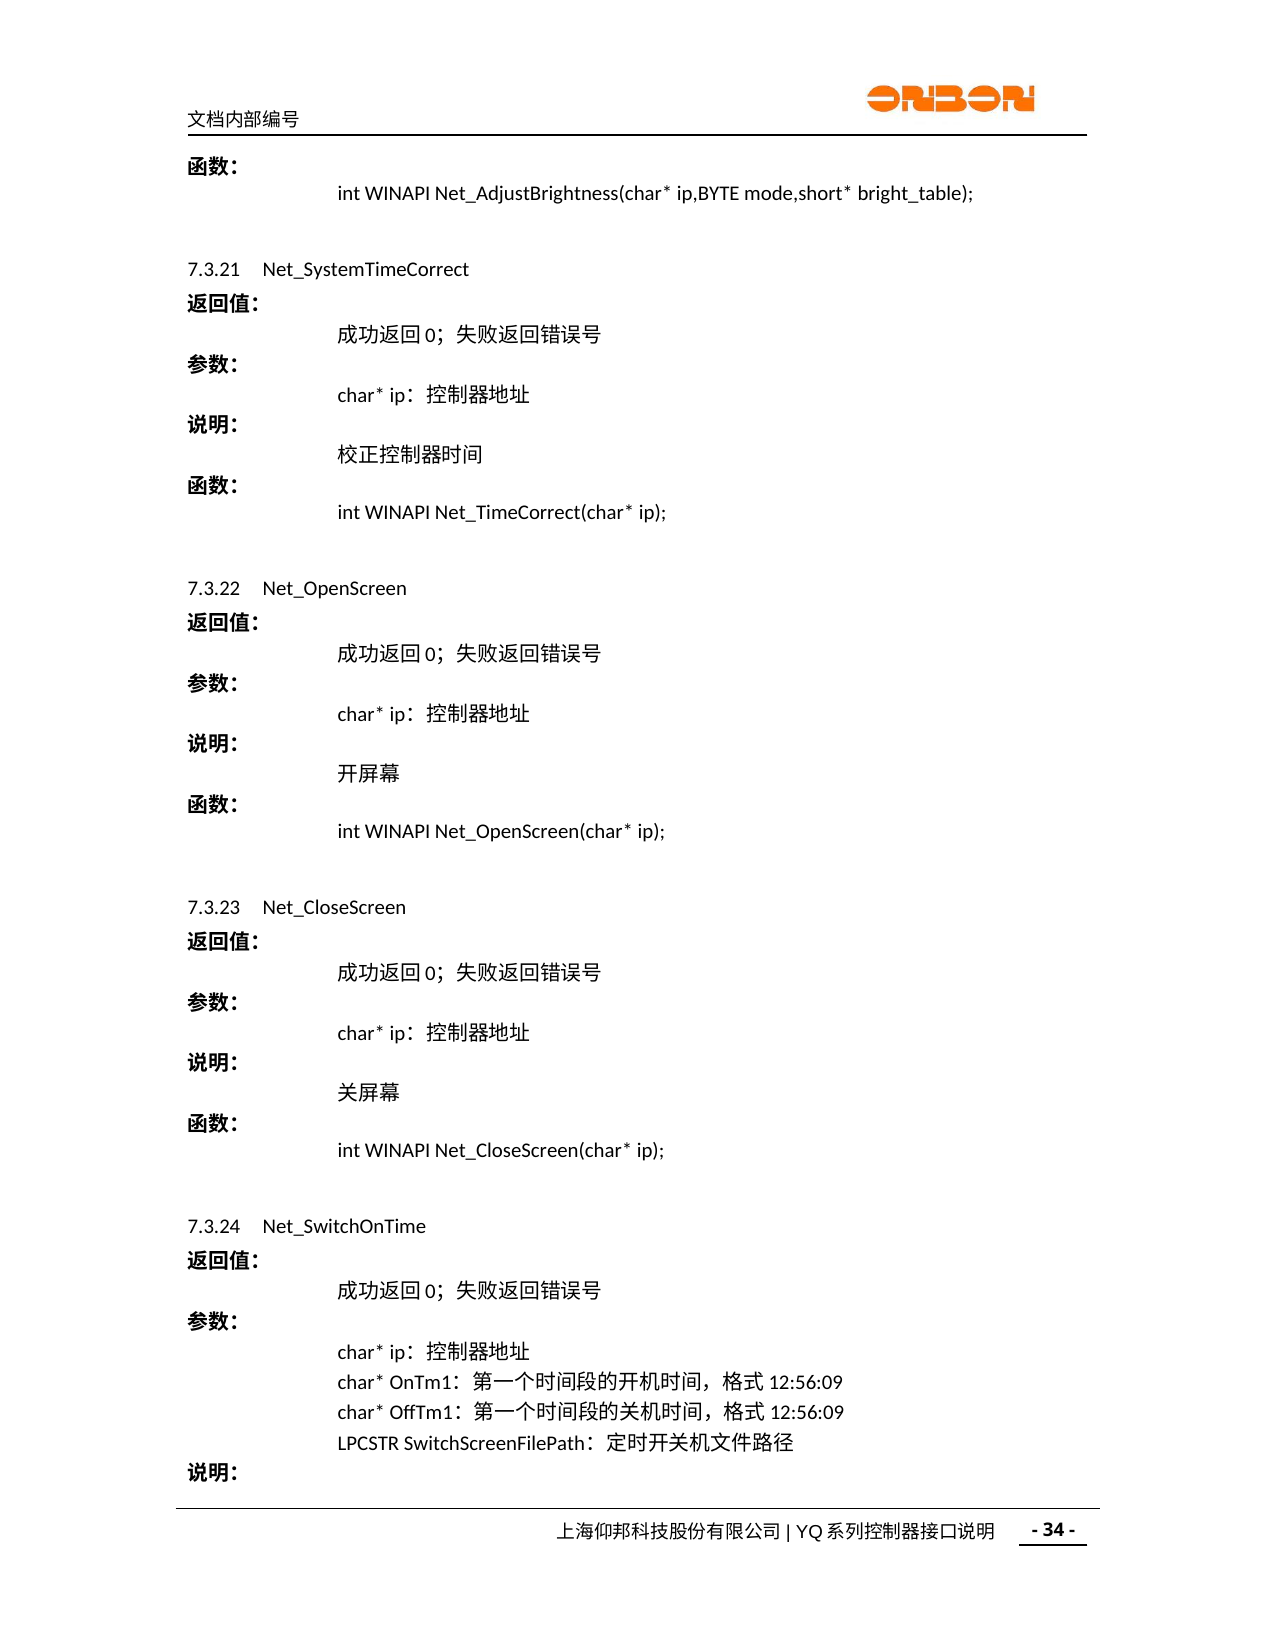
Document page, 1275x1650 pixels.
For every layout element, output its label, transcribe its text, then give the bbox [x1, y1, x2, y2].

subtitle Net_SwitchOnTime [187, 1213, 1087, 1238]
text int WINAPI Net_CloseScreen(char* ip); [262, 1137, 1087, 1162]
text 说明： [187, 727, 1087, 758]
text 返回值： [187, 607, 1087, 637]
text char* ip：控制器地址 [187, 697, 1087, 727]
text 返回值： [187, 288, 1087, 318]
text 参数： [187, 348, 1087, 378]
picture [854, 75, 1053, 127]
text 参数： [187, 986, 1087, 1016]
text 成功返回0；失败返回错误号 [262, 1275, 1087, 1305]
text 函数： [187, 469, 1087, 499]
text 函数： [187, 788, 1087, 818]
text char* ip：控制器地址 [187, 378, 1087, 408]
text 说明： [187, 1046, 1087, 1077]
text 成功返回0；失败返回错误号 [262, 318, 1087, 348]
text int WINAPI Net_OpenScreen(char* ip); [262, 818, 1087, 843]
text 函数： [187, 1107, 1087, 1137]
subtitle Net_CloseScreen [187, 894, 1087, 919]
text LPCSTR SwitchScreenFilePath：定时开关机文件路径 [187, 1426, 1087, 1456]
text 成功返回0；失败返回错误号 [262, 956, 1087, 986]
text 校正控制器时间 [262, 439, 1087, 469]
text 关屏幕 [262, 1077, 1087, 1107]
text int WINAPI Net_AdjustBrightness(char* ip,BYTE mode,short* bright_table); [262, 180, 1087, 206]
text 参数： [187, 667, 1087, 697]
text 返回值： [187, 926, 1087, 956]
text 返回值： [187, 1244, 1087, 1275]
text char* ip：控制器地址 [187, 1016, 1087, 1046]
text char* OnTm1：第一个时间段的开机时间，格式12:56:09 [187, 1365, 1087, 1396]
text 成功返回0；失败返回错误号 [262, 637, 1087, 667]
text char* ip：控制器地址 [187, 1335, 1087, 1365]
text 开屏幕 [262, 758, 1087, 788]
text int WINAPI Net_TimeCorrect(char* ip); [262, 499, 1087, 524]
text char* OffTm1：第一个时间段的关机时间，格式12:56:09 [187, 1396, 1087, 1426]
text 函数： [187, 150, 1087, 180]
subtitle Net_OpenScreen [187, 575, 1087, 600]
text 说明： [187, 408, 1087, 439]
text 说明： [187, 1456, 1087, 1486]
text 参数： [187, 1305, 1087, 1335]
subtitle Net_SystemTimeCorrect [187, 256, 1087, 281]
